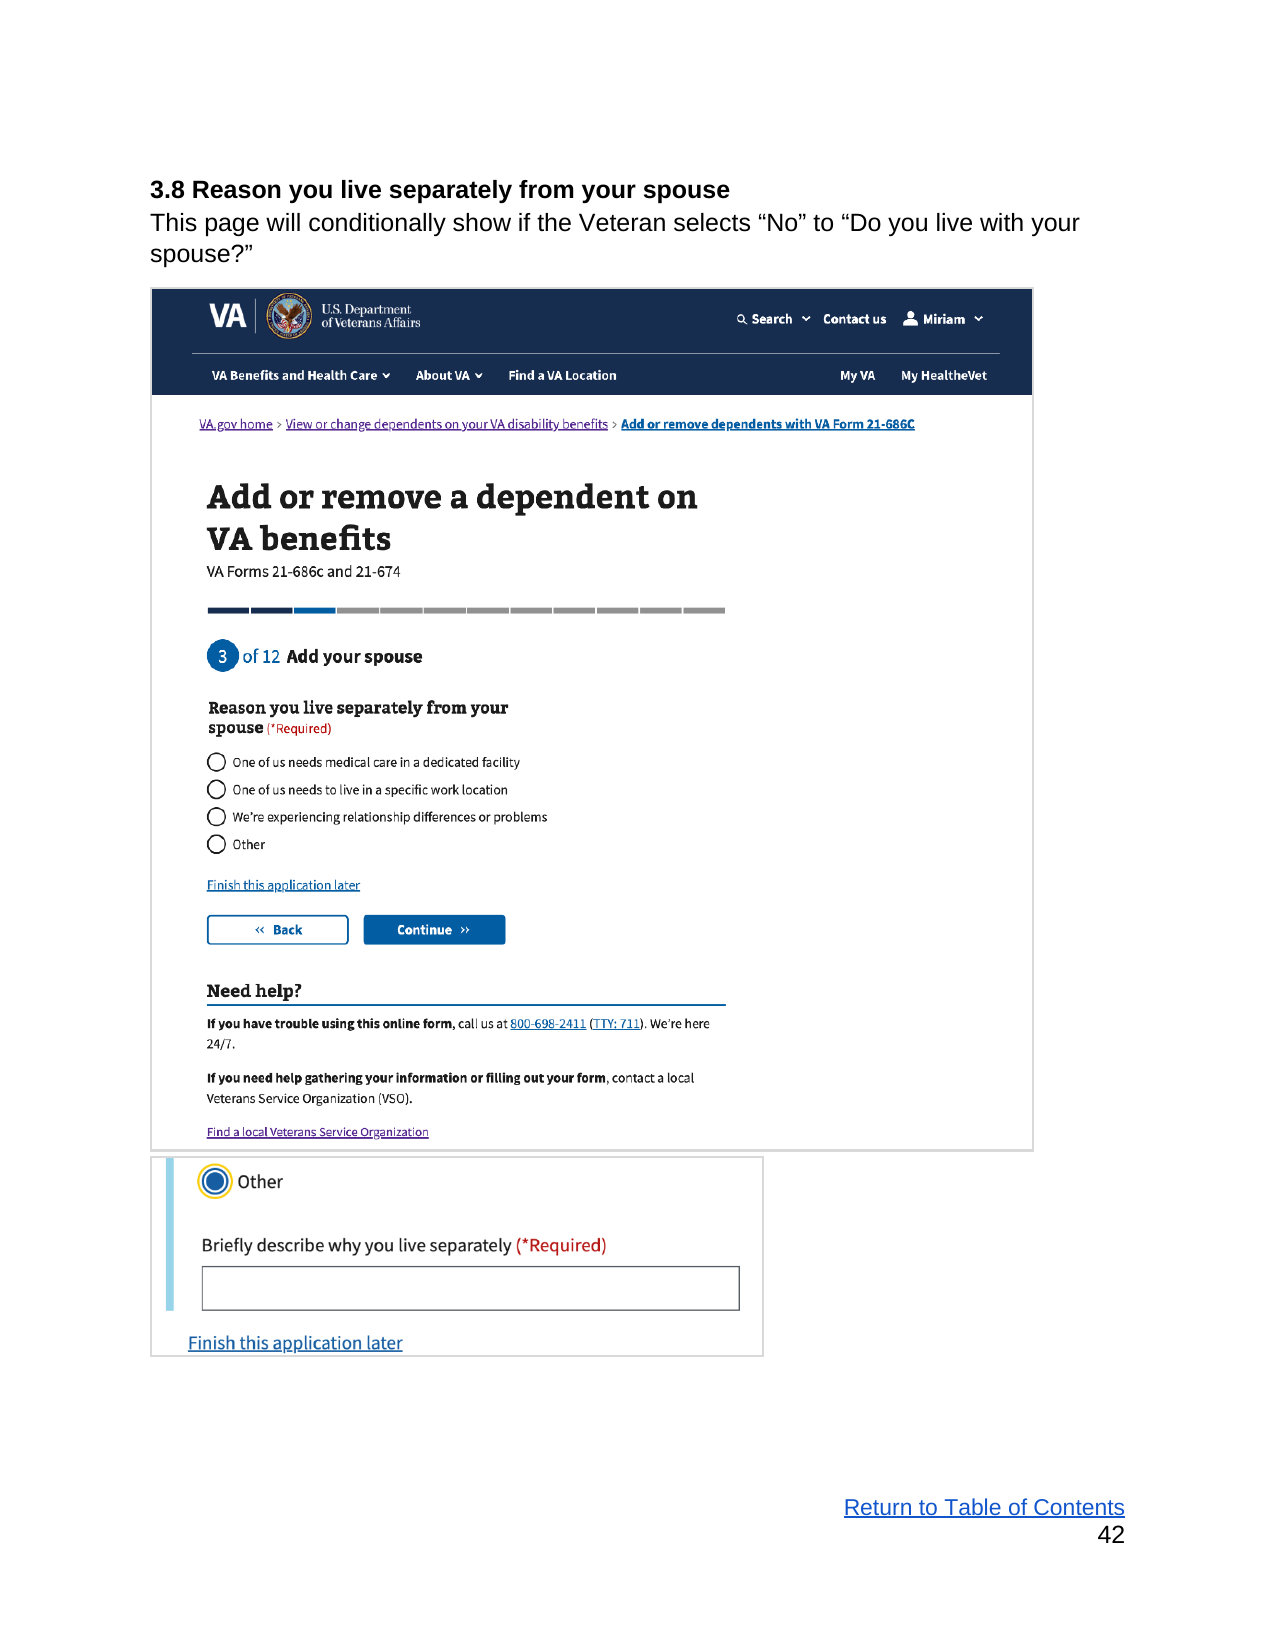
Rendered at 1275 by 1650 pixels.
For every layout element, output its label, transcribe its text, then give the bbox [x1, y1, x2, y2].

subtitle 3.8 Reason you live separately from your spouse [150, 175, 1125, 204]
text This page will conditionally show if the Veteran selects “No” to “Do you live with your spouse?” [150, 208, 1125, 268]
picture [152, 289, 1032, 1149]
picture [152, 1158, 762, 1355]
